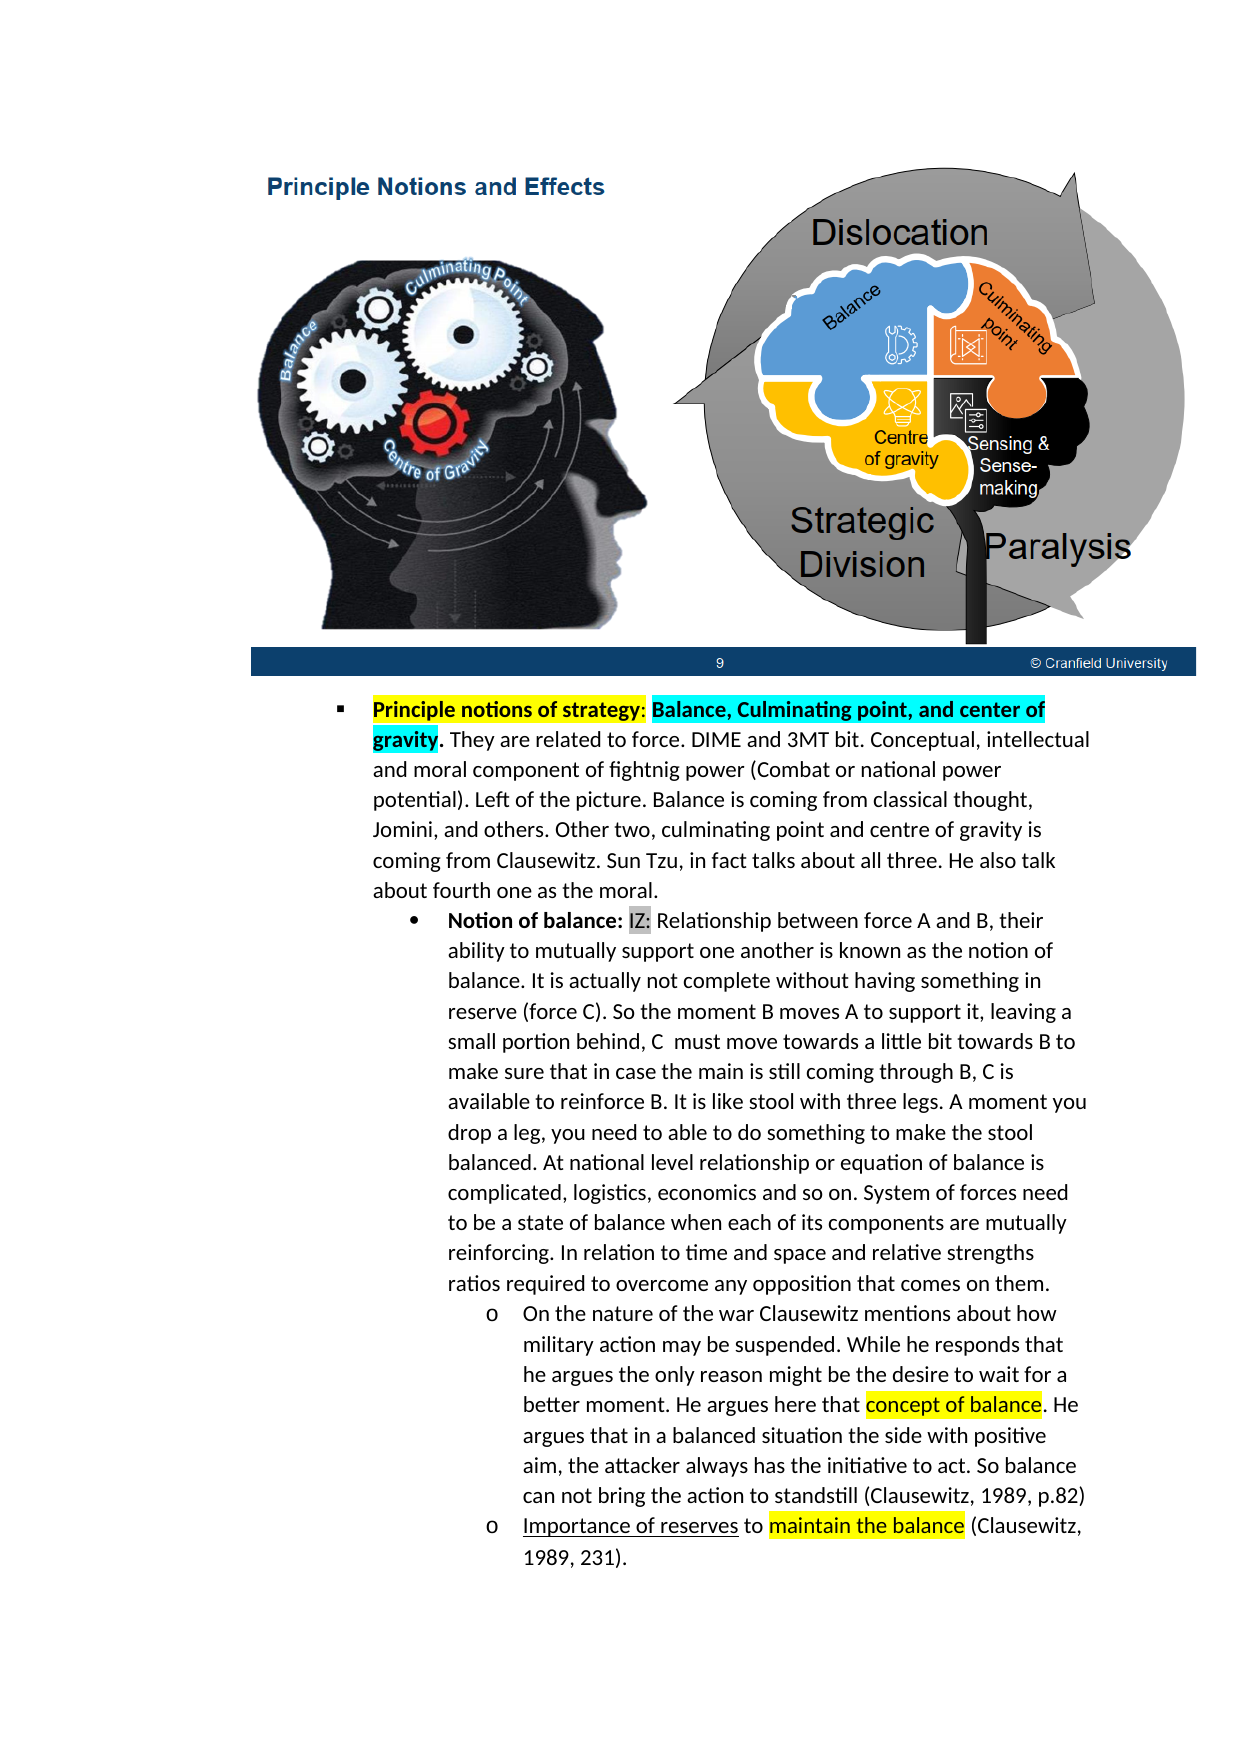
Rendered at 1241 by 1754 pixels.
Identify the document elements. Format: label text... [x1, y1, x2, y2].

list Importance of reserves to maintain the balance (Clausewitz, 1989, 231). [485, 1511, 1093, 1571]
list Notion of balance: IZ: Relationship between force A and B, their ability to mutually support one another is known as the notion of balance. It is actually not complete without having something in reserve (force C). So the moment B moves A to support it, leaving a small portion behind, C must move towards a little bit towards B to make sure that in case the main is still coming through B, C is available to reinforce B. It is like stool with three legs. A moment you drop a leg, you need to able to do something to make the stool balanced. At national level relationship or equation of balance is complicated, logistics, economics and so on. System of forces need to be a state of balance when each of its components are mutually reinforcing. In relation to time and space and relative strengths ratios required to overcome any opposition that comes on them. [410, 906, 1093, 1297]
picture [251, 147, 1197, 676]
list On the nature of the war Clausewitz mentions about how military action may be suspended. While he responds that he argues the only reason might be the desire to wait for a better moment. He argues here that concept of balance. He argues that in a balanced situation the side with positive aim, the attacker always has the initiative to act. So balance can not bring the action to standstill (Clausewitz, 1989, p.82) [485, 1299, 1093, 1509]
list Principle notions of strategy: Balance, Culminating point, and center of gravity. They are related to force. DIME and 3MT bit. Conceptual, intellectual and moral component of fightnig power (Combat or national power potential). Left of the picture. Balance is coming from classical thought, Jomini, and others. Other two, culminating point and centre of gravity is coming from Clausewitz. Sun Tzu, in fact talks about all three. He also talk about fourth one as the moral. [335, 695, 1093, 904]
